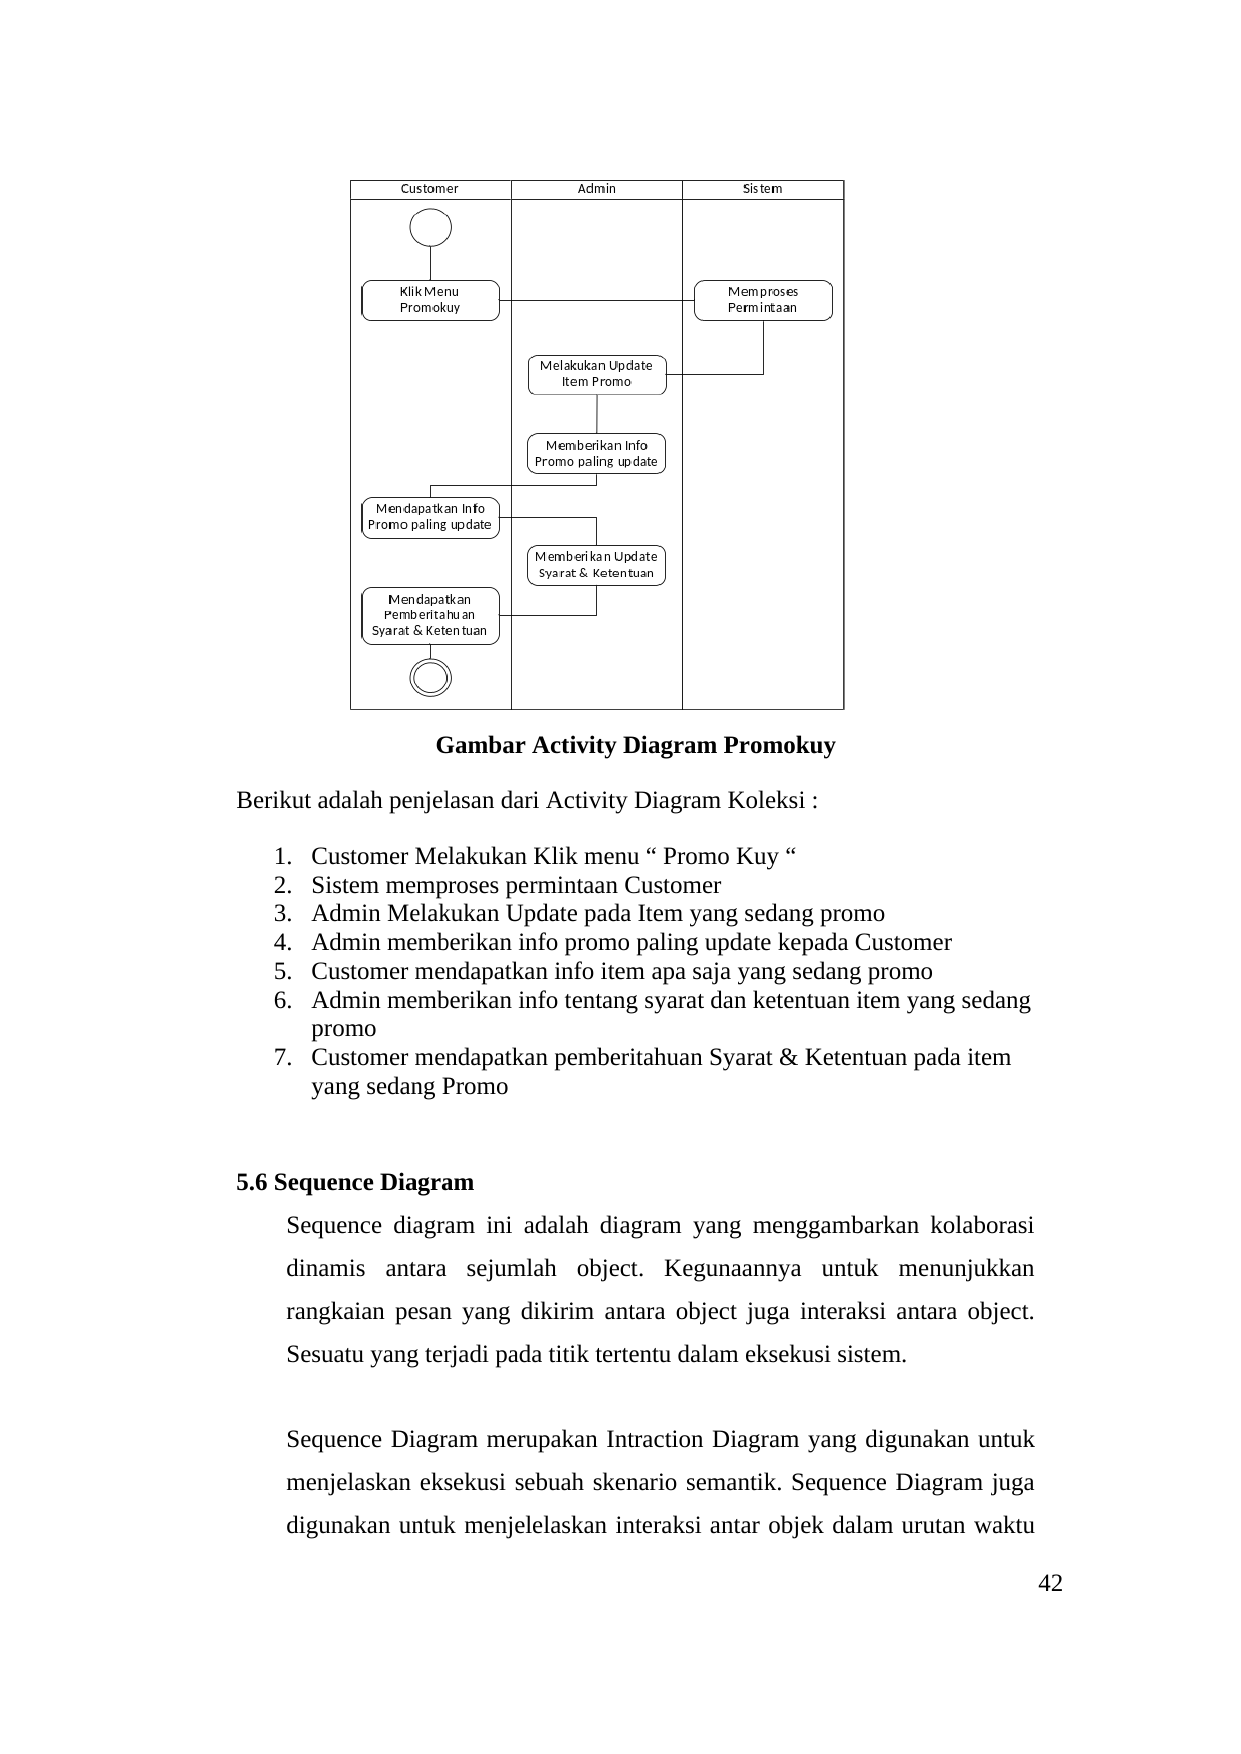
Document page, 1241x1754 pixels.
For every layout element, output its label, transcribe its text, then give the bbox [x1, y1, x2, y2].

list Sistem memproses permintaan Customer [274, 870, 1035, 898]
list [286, 1424, 1035, 1539]
text Gambar Activity Diagram Promokuy [236, 730, 1035, 759]
list Admin memberikan info promo paling update kepada Customer [274, 927, 1035, 956]
list Admin Melakukan Update pada Item yang sedang promo [274, 898, 1035, 927]
list Admin memberikan info tentang syarat dan ketentuan item yang sedang promo [274, 985, 1035, 1042]
list Customer mendapatkan info item apa saja yang sedang promo [274, 956, 1035, 985]
text Berikut adalah penjelasan dari Activity Diagram Koleksi : [236, 786, 1035, 814]
list Sequence diagram ini adalah diagram yang menggambarkan kolaborasi dinamis antara sejumlah object. Kegunaannya untuk menunjukkan rangkaian pesan yang dikirim antara object juga interaksi antara object. Sesuatu yang terjadi pada titik tertentu dalam eksekusi sistem. [286, 1210, 1035, 1367]
list Sequence Diagram [236, 1167, 1035, 1196]
list Customer mendapatkan pemberitahuan Syarat & Ketentuan pada item yang sedang Promo [274, 1042, 1035, 1100]
list Customer Melakukan Klik menu “ Promo Kuy “ [274, 841, 1035, 870]
